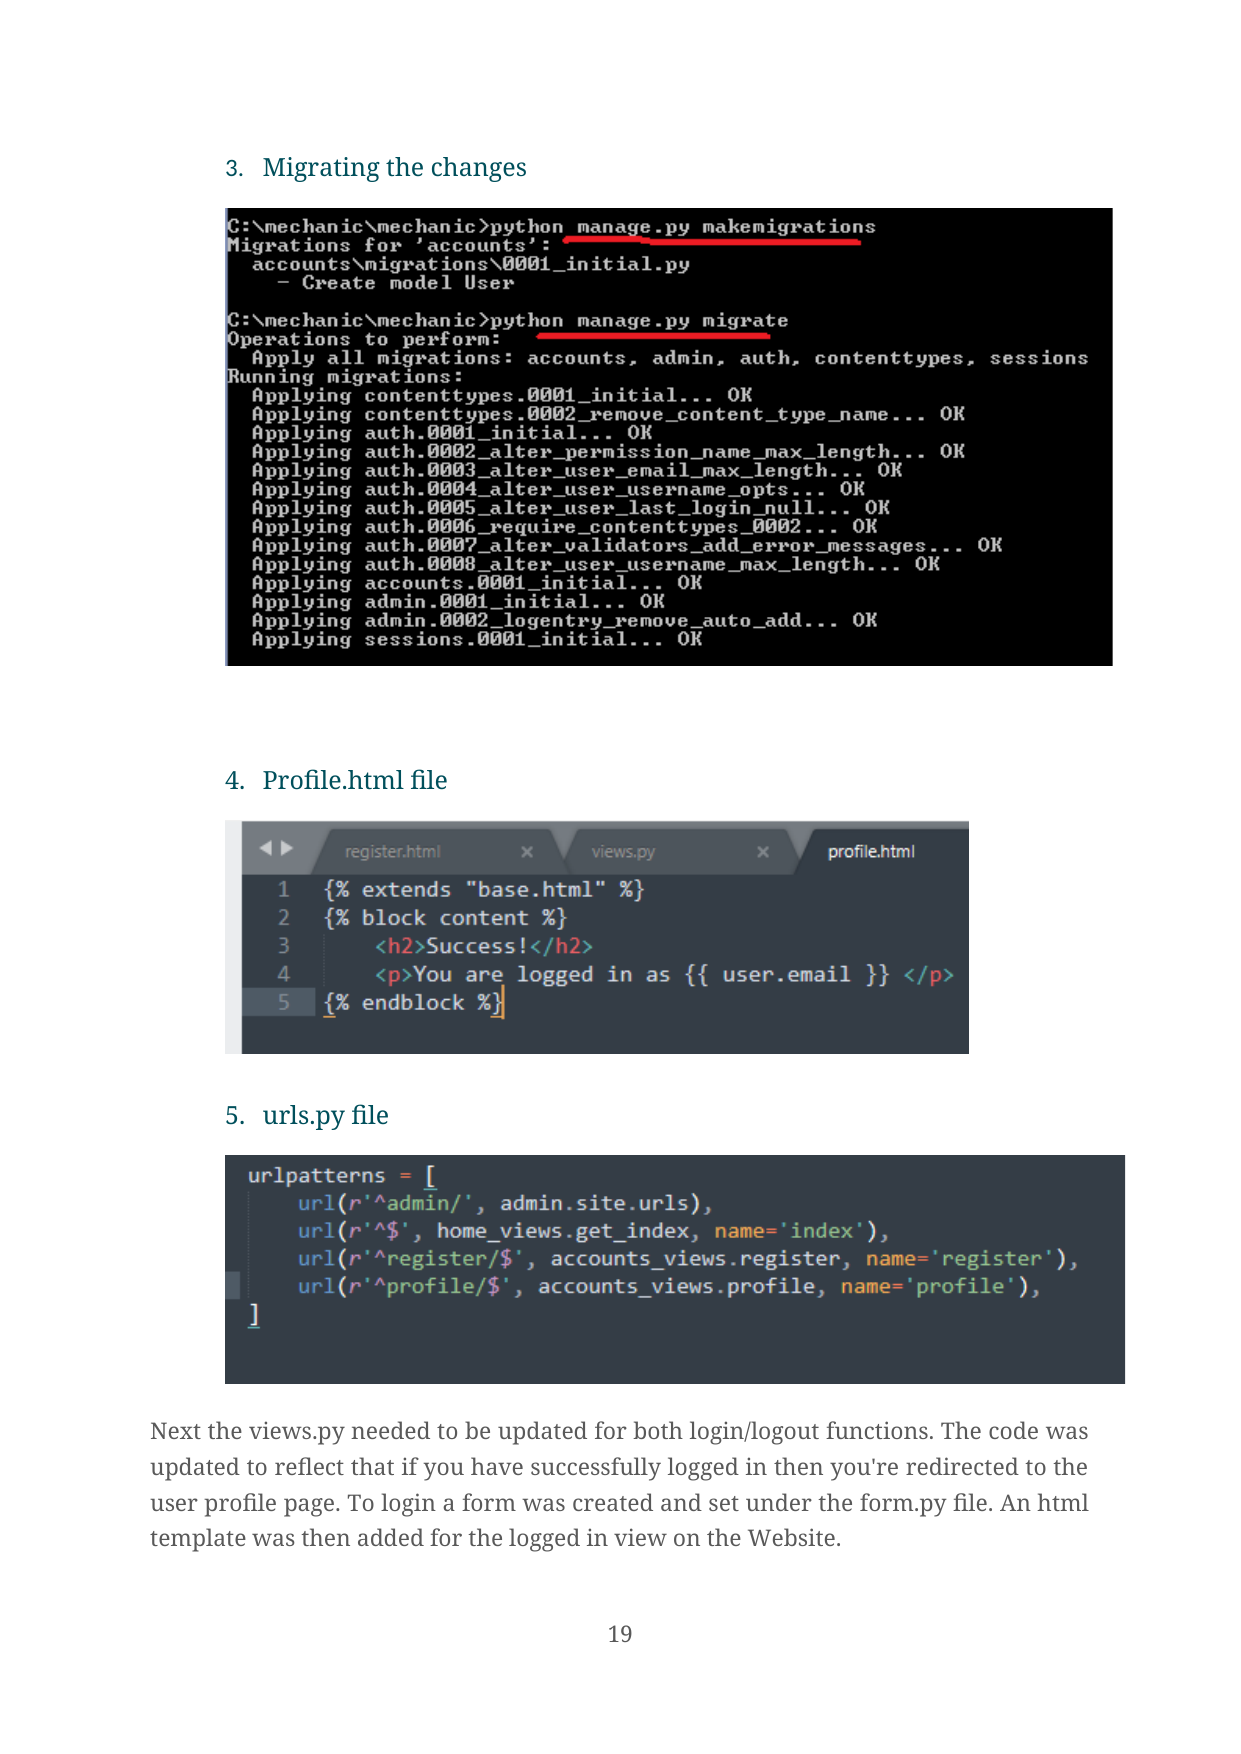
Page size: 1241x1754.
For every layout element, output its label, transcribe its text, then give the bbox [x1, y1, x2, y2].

picture [225, 820, 969, 1054]
picture [225, 208, 1113, 666]
list Profile.html file [225, 763, 1090, 797]
list Migrating the changes [225, 150, 1090, 184]
text Next the views.py needed to be updated for both login/logout functions. The code was updated to reflect that if you have successfully logged in then you're redirected to the user profile page. To login a form was created and set under the form.py file. An html template was then added for the logged in view on the Website. [150, 1414, 1090, 1554]
list urls.py file [225, 1097, 1090, 1131]
picture [225, 1155, 1125, 1384]
